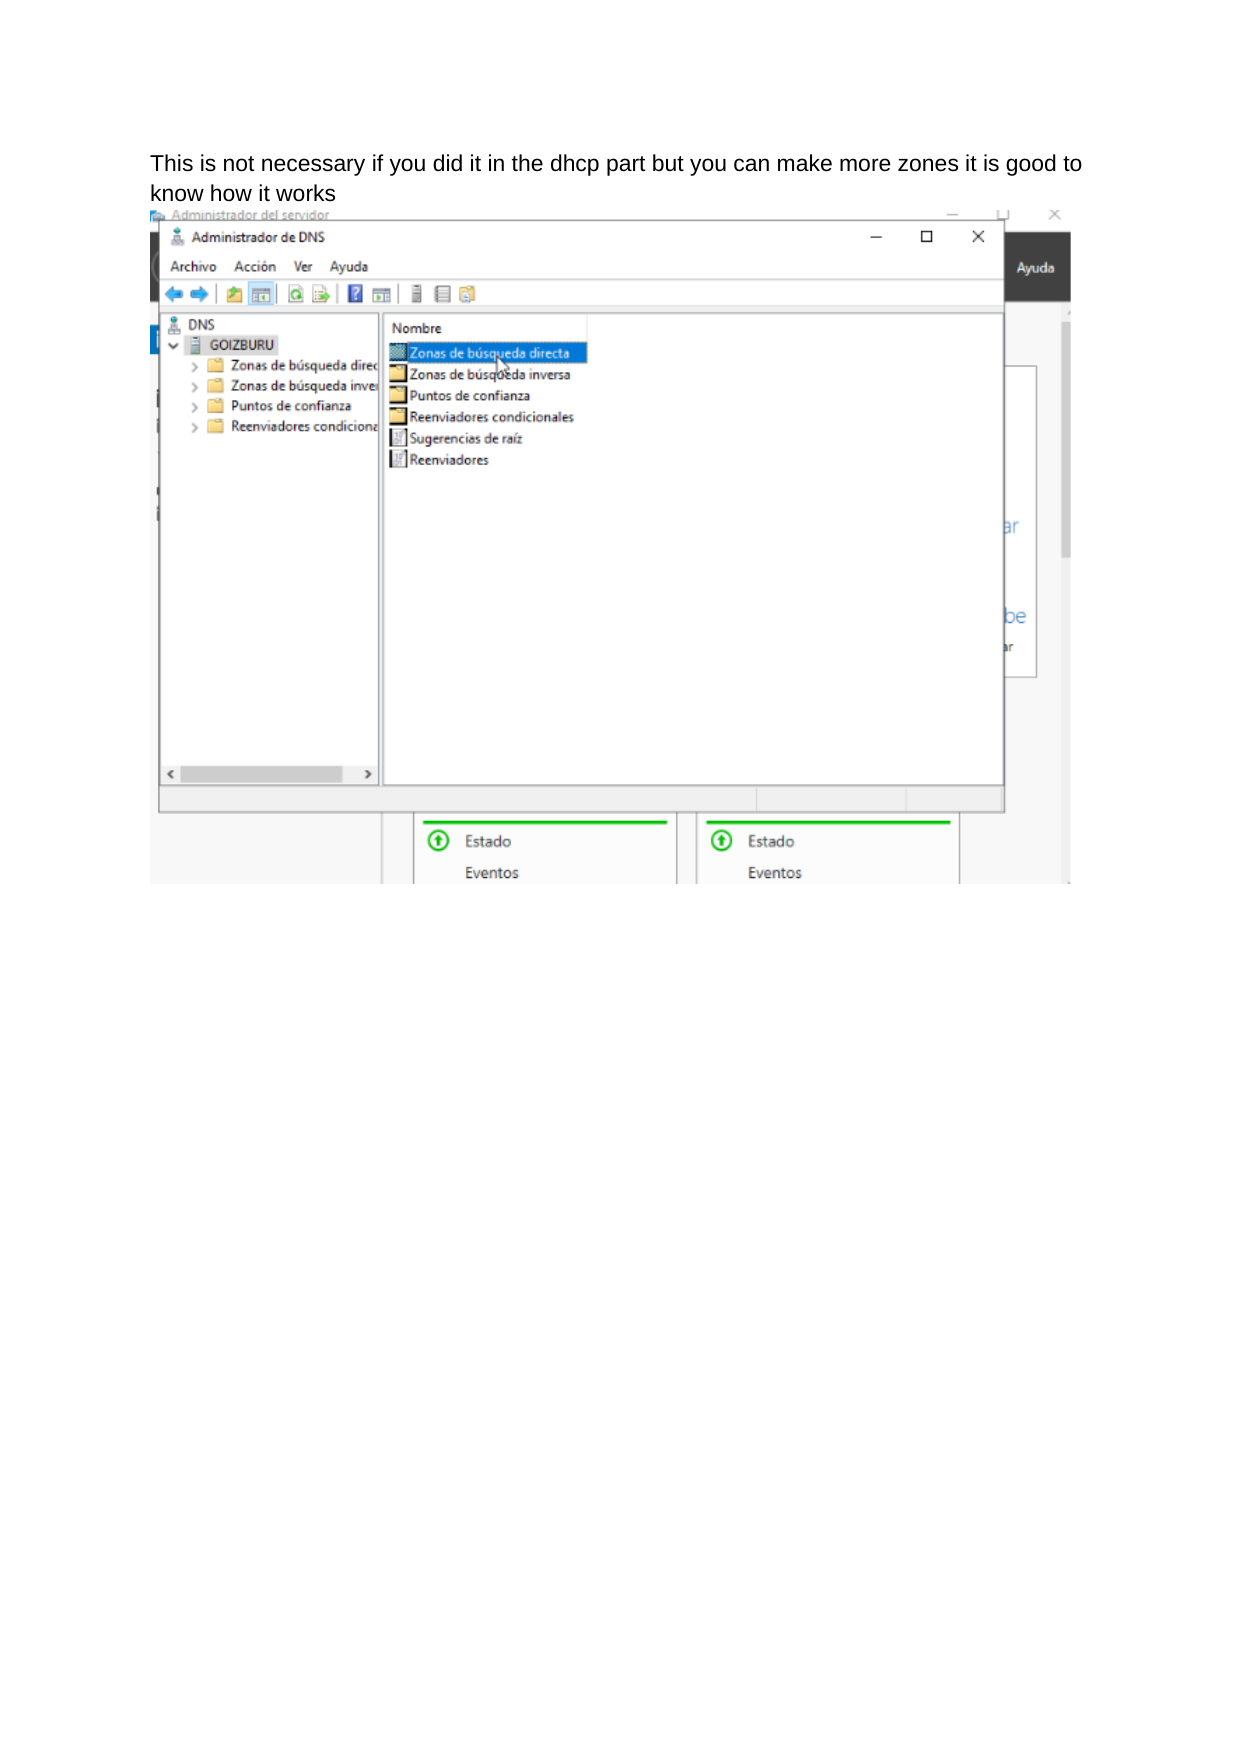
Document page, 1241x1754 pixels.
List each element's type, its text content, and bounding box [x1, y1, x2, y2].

text This is not necessary if you did it in the dhcp part but you can make more zones it is good to know how it works [150, 150, 1090, 207]
picture [150, 210, 1071, 884]
